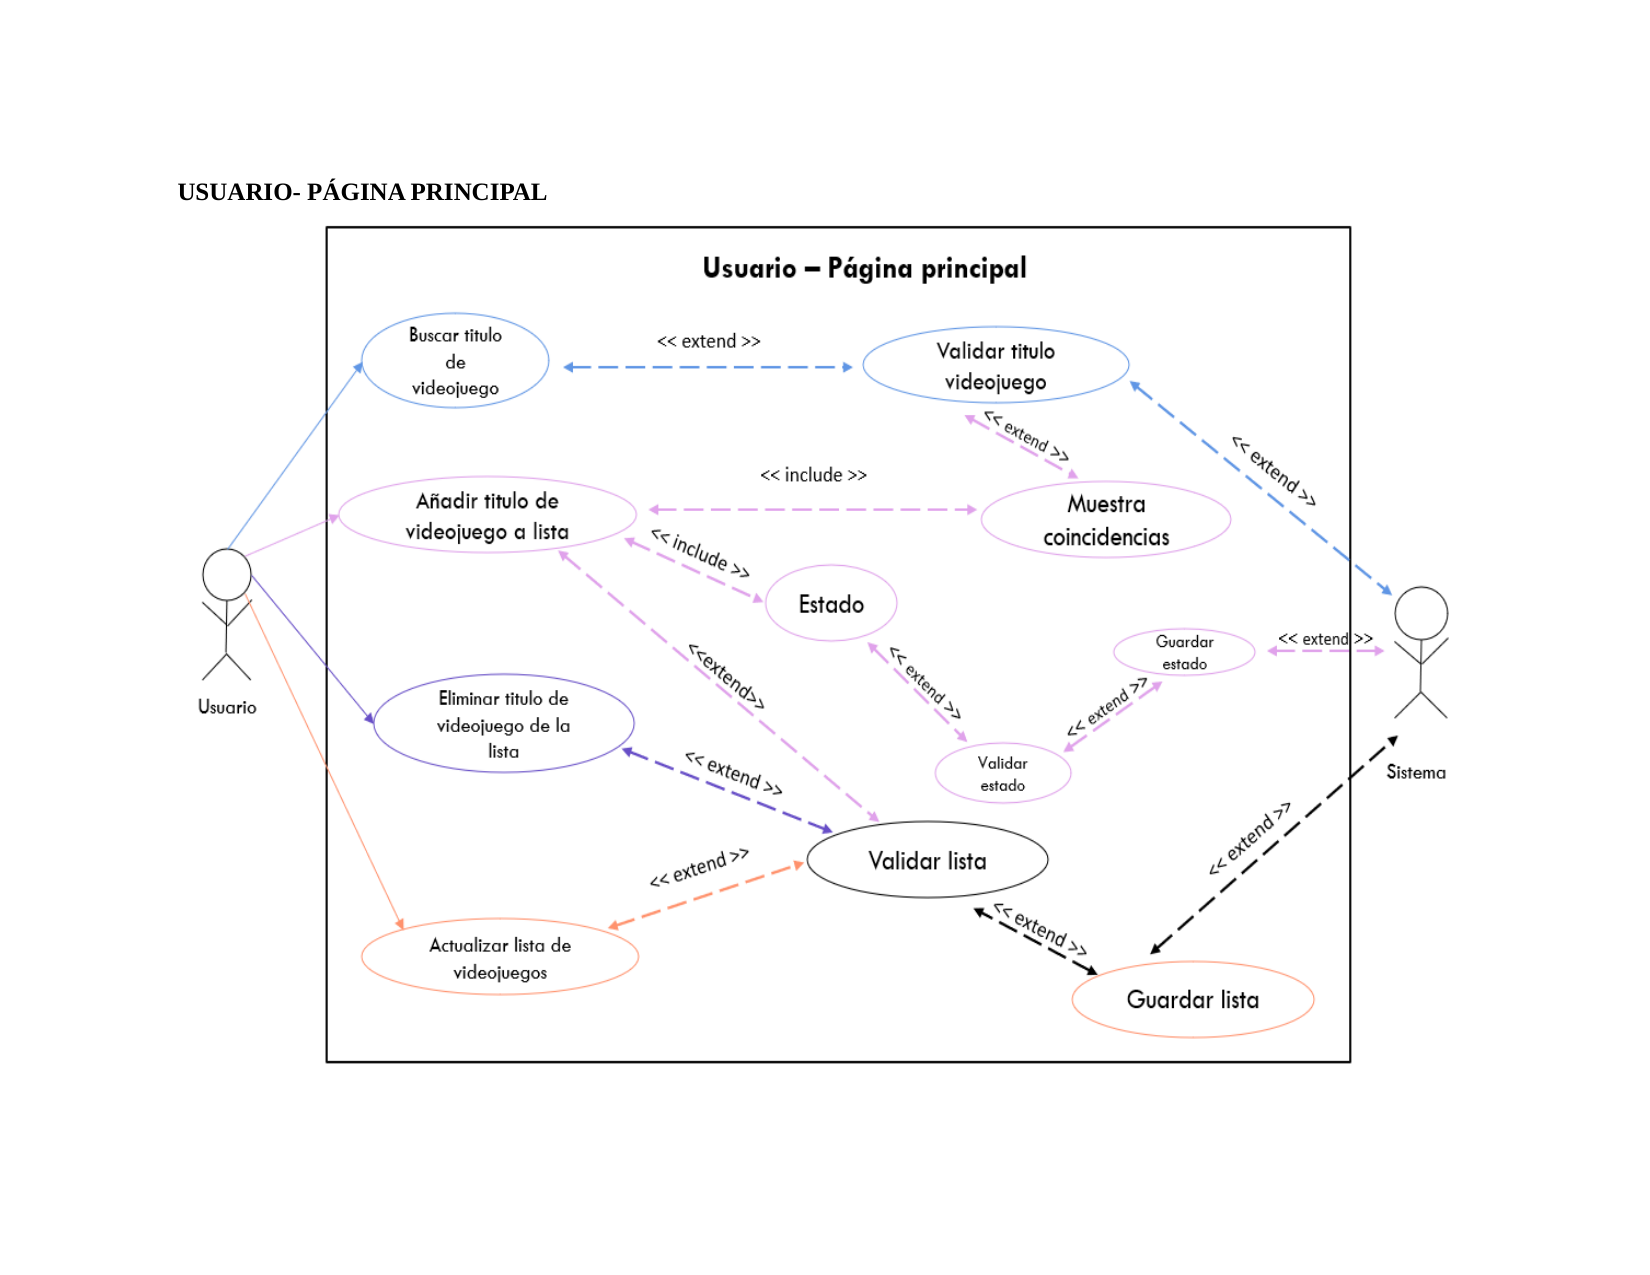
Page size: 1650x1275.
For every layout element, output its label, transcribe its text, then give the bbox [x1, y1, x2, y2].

subtitle USUARIO- PÁGINA PRINCIPAL [177, 177, 1473, 206]
picture [177, 208, 1475, 1078]
